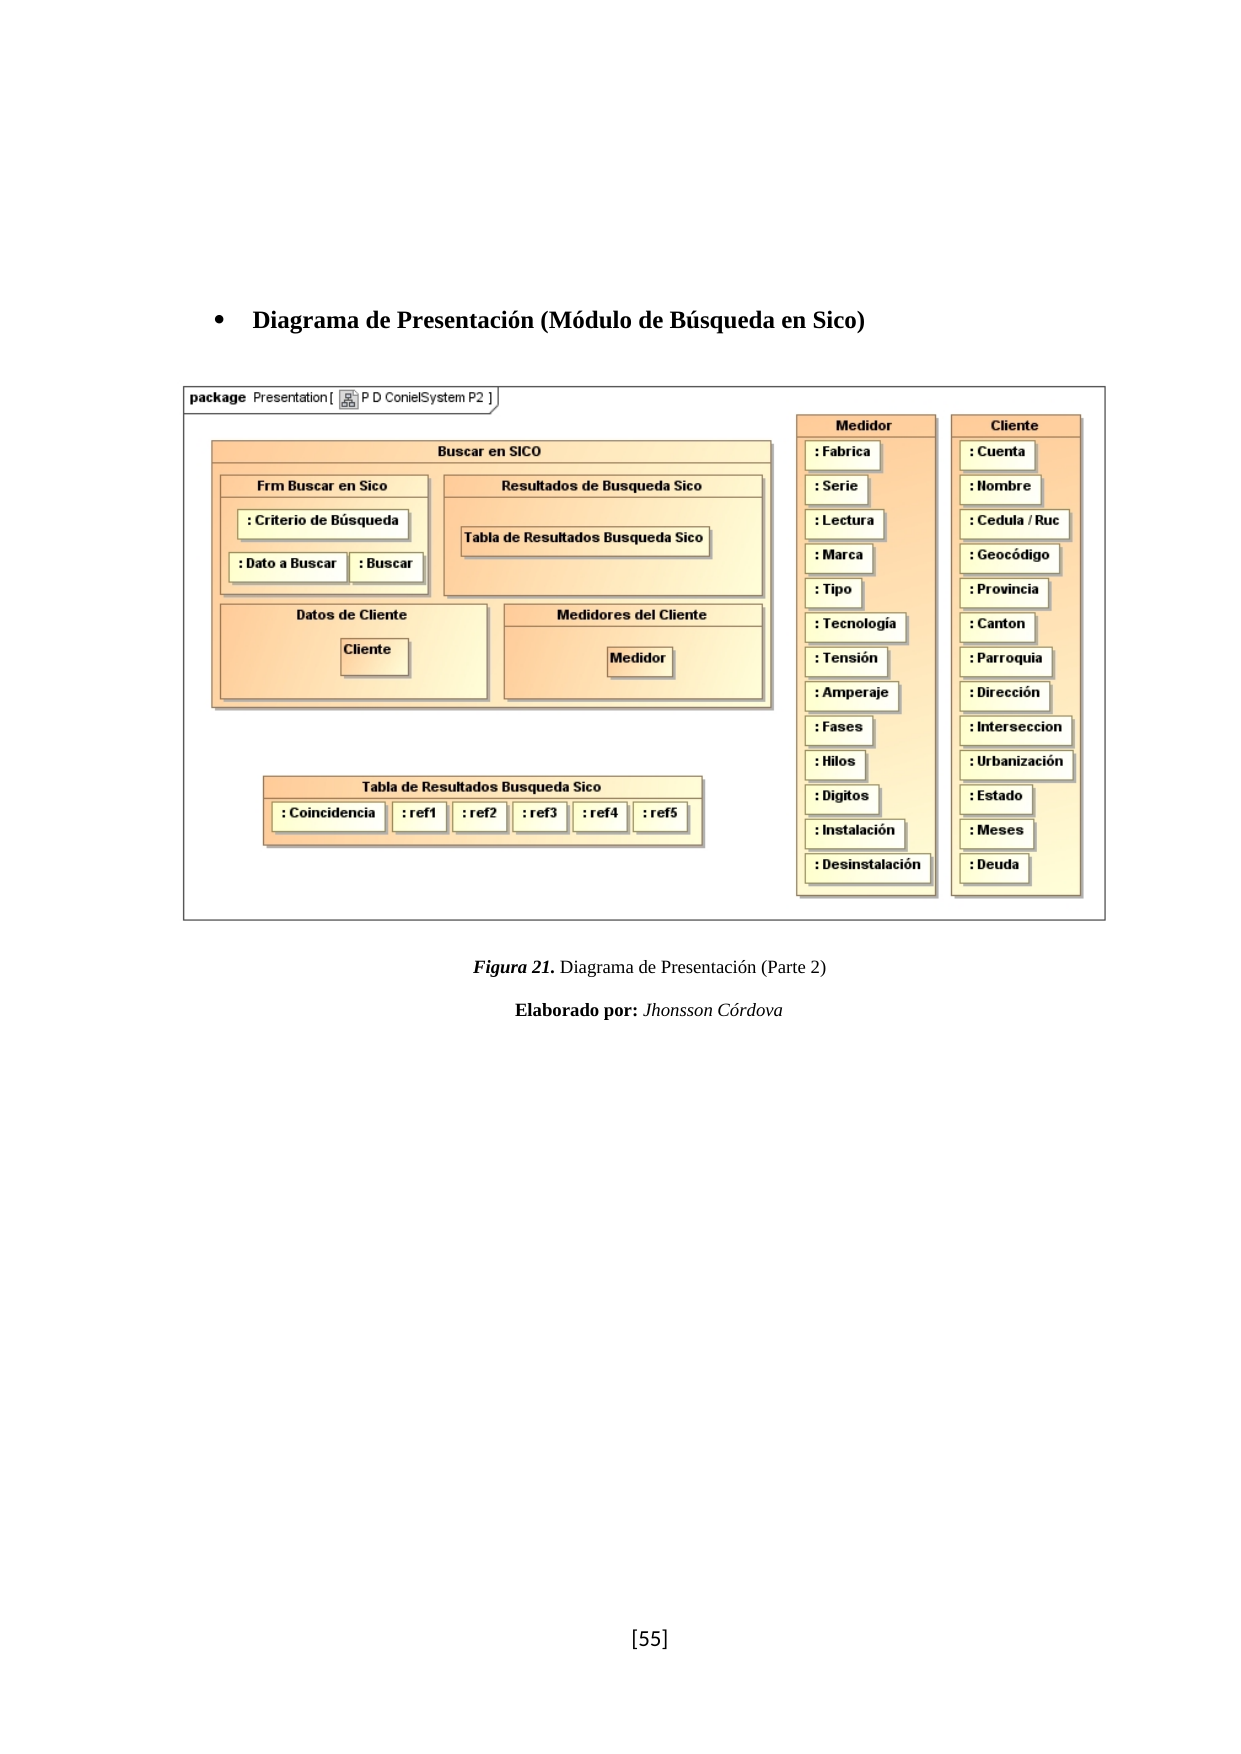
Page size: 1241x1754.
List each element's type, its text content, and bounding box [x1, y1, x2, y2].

text Elaborado por: Jhonsson Córdova [177, 999, 1122, 1020]
text Figura 21. Diagrama de Presentación (Parte 2) [177, 956, 1122, 978]
list Diagrama de Presentación (Módulo de Búsqueda en Sico) [215, 305, 1122, 333]
picture [177, 380, 1123, 938]
